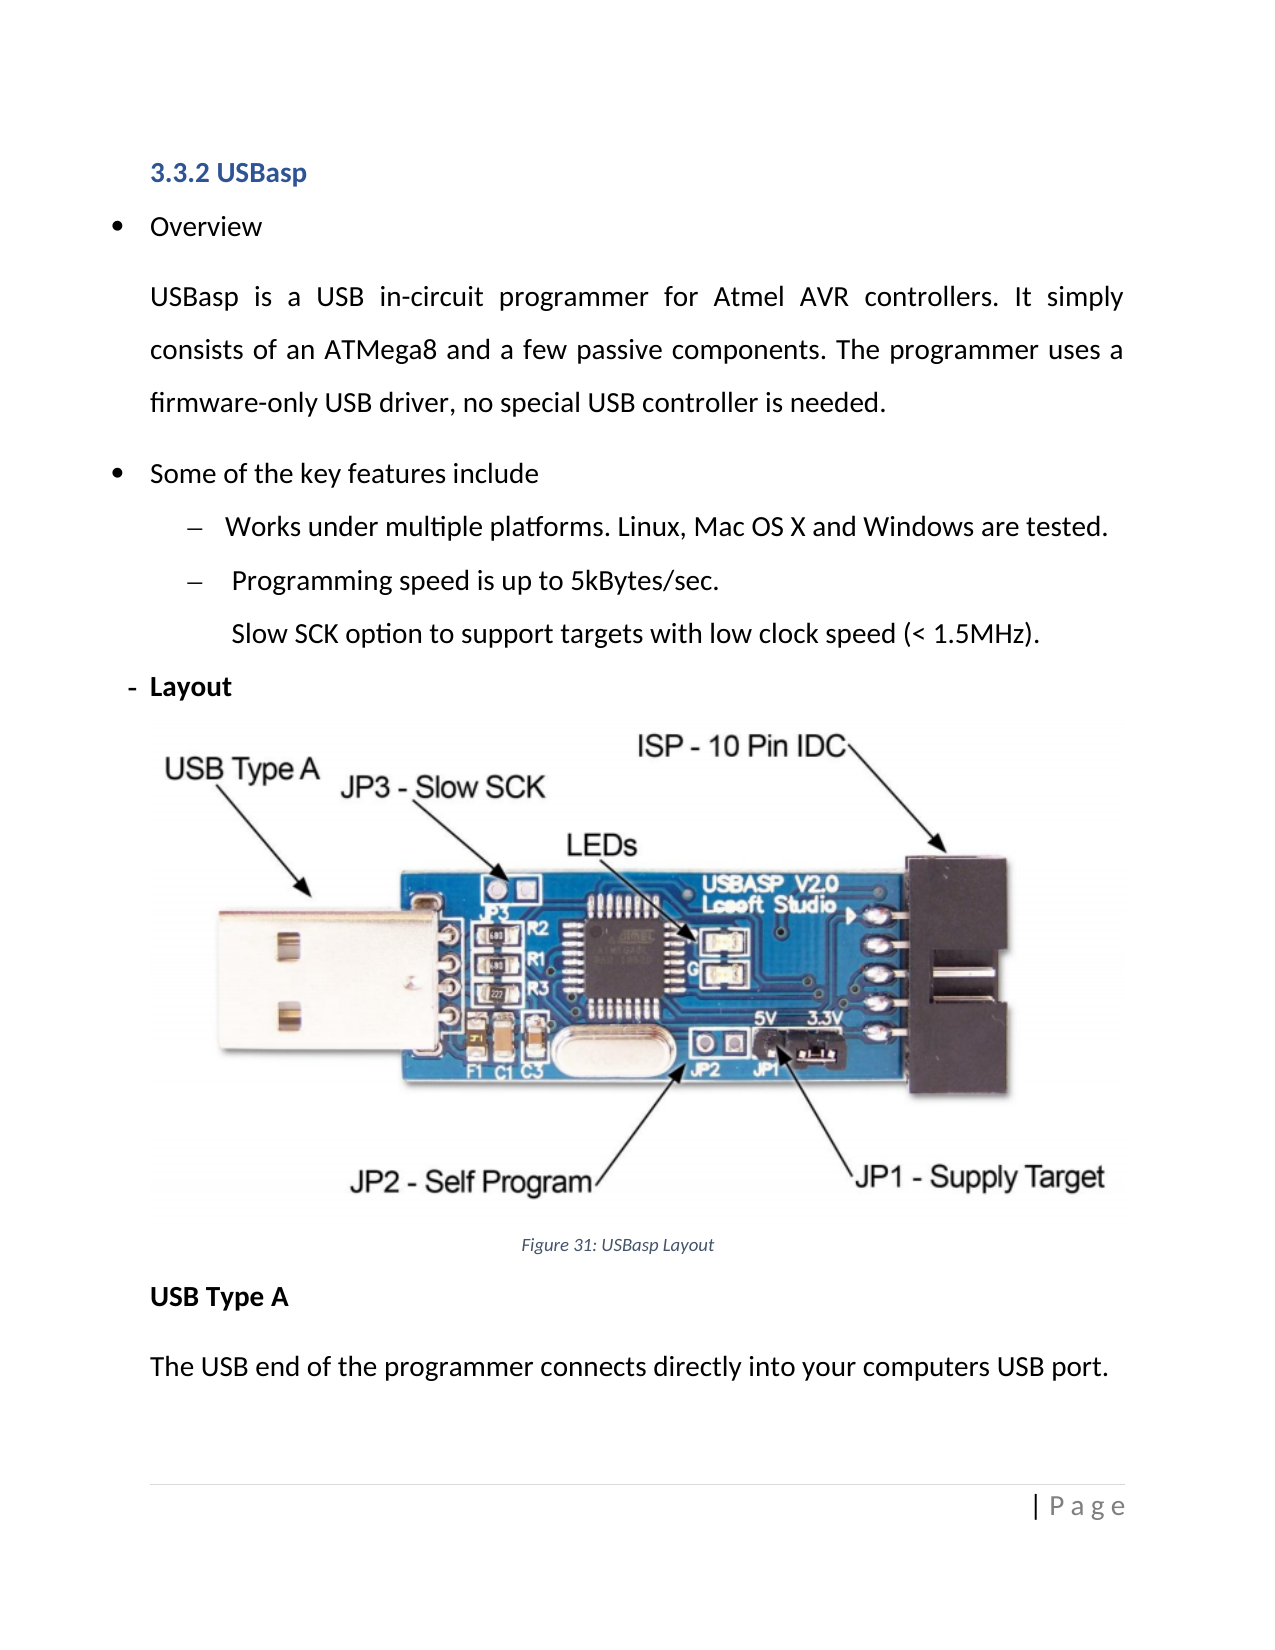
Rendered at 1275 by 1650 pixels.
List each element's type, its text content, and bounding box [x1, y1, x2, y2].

list Works under multiple platforms. Linux, Mac OS X and Windows are tested. [187, 508, 1125, 544]
list Programming speed is up to 5kBytes/sec. [187, 562, 1125, 597]
text The USB end of the programmer connects directly into your computers USB port. [150, 1348, 1125, 1383]
text USB Type A [150, 1225, 1125, 1313]
picture [150, 717, 1125, 1225]
list Some of the key features include [112, 455, 1125, 490]
subtitle 3.3.2 USBasp [150, 154, 1125, 190]
text USBasp is a USB in-circuit programmer for Atmel AVR controllers. It simply consists of an ATMega8 and a few passive components. The programmer uses a firmware-only USB driver, no special USB controller is needed. [150, 278, 1125, 420]
list Layout [127, 668, 1125, 704]
list Slow SCK option to support targets with low clock speed (< 1.5MHz). [225, 615, 1125, 651]
list Overview [112, 208, 1125, 243]
